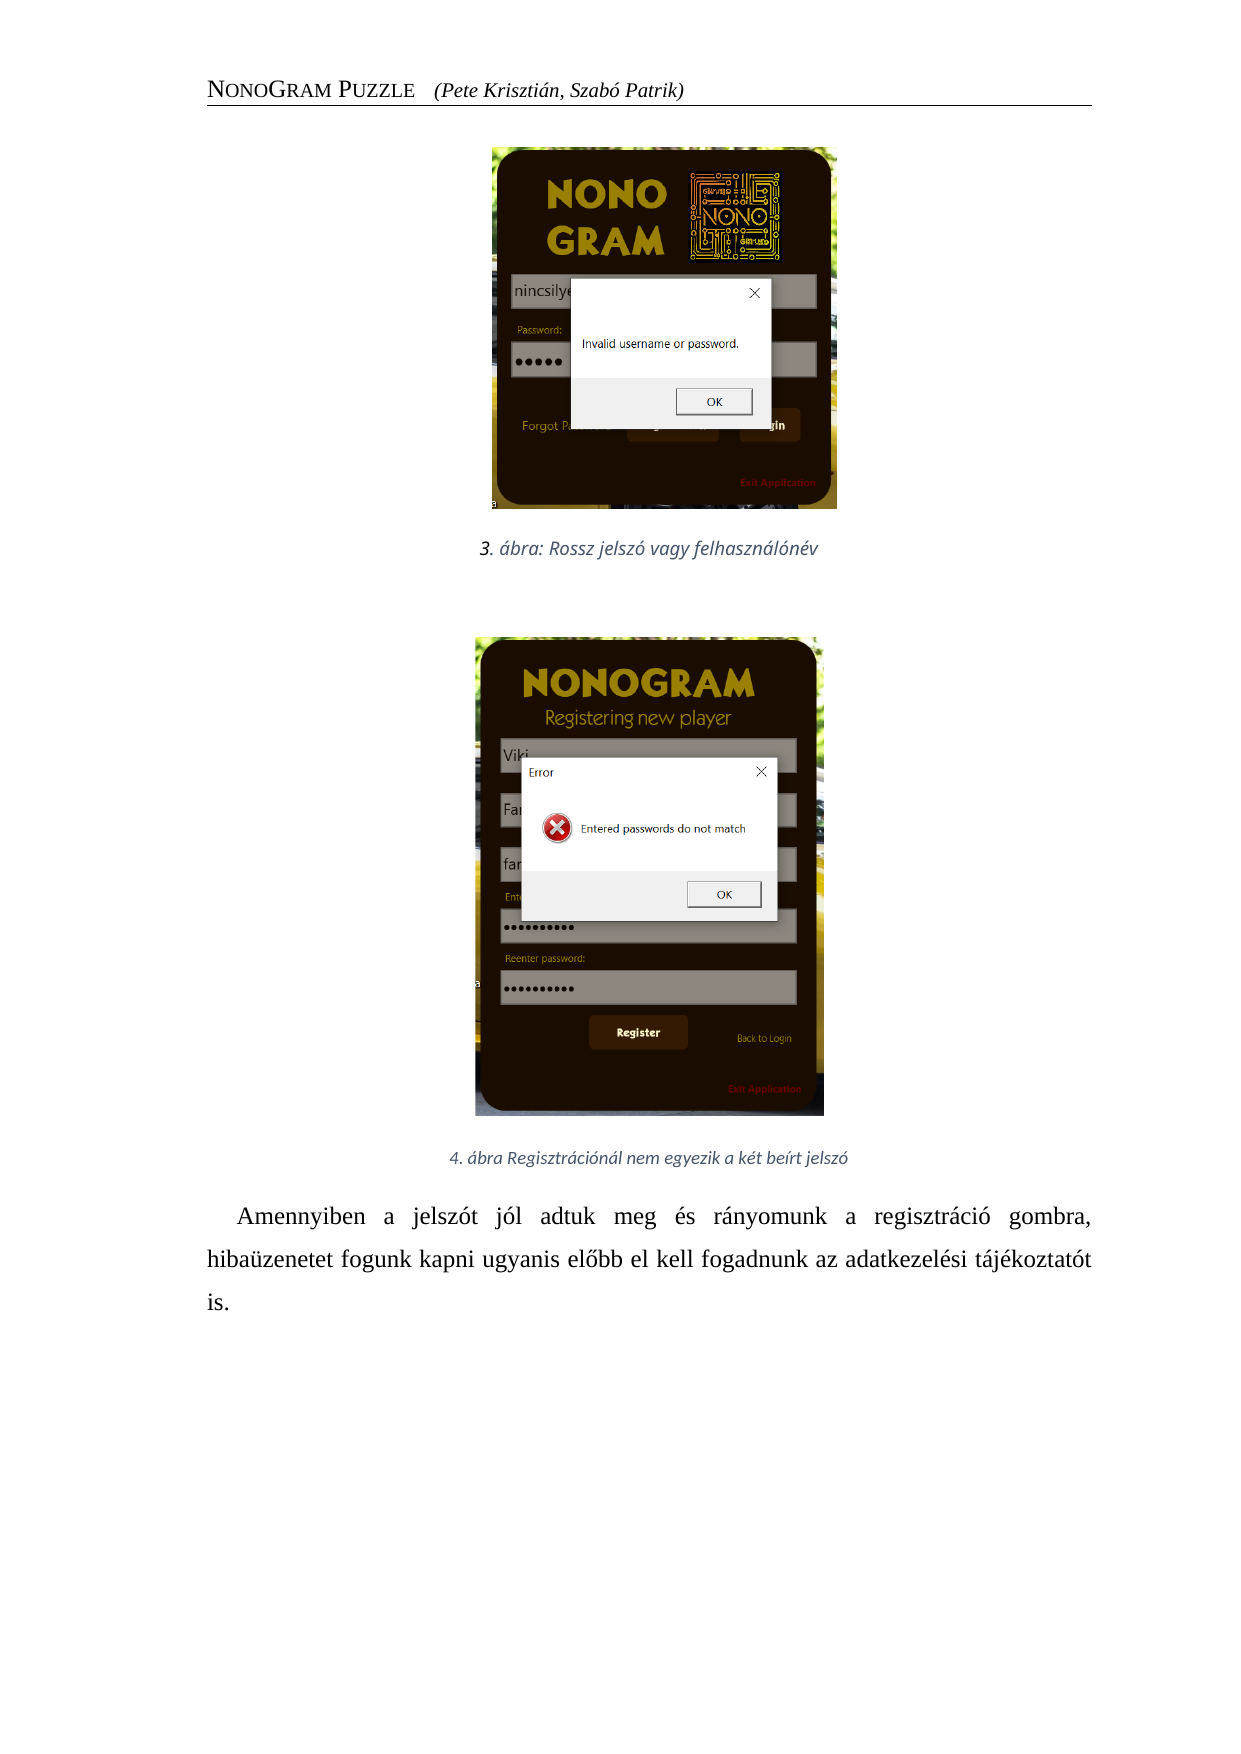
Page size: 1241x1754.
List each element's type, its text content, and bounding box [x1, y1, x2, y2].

text Amennyiben a jelszót jól adtuk meg és rányomunk a regisztráció gombra, hibaüzenetet fogunk kapni ugyanis előbb el kell fogadnunk az adatkezelési tájékoztatót is. [207, 1201, 1093, 1316]
text 4. ábra Regisztrációnál nem egyezik a két beírt jelszó [207, 1146, 1092, 1169]
text 3. ábra: Rossz jelszó vagy felhasználónév [207, 535, 1092, 561]
picture [492, 147, 837, 509]
picture [475, 637, 824, 1116]
